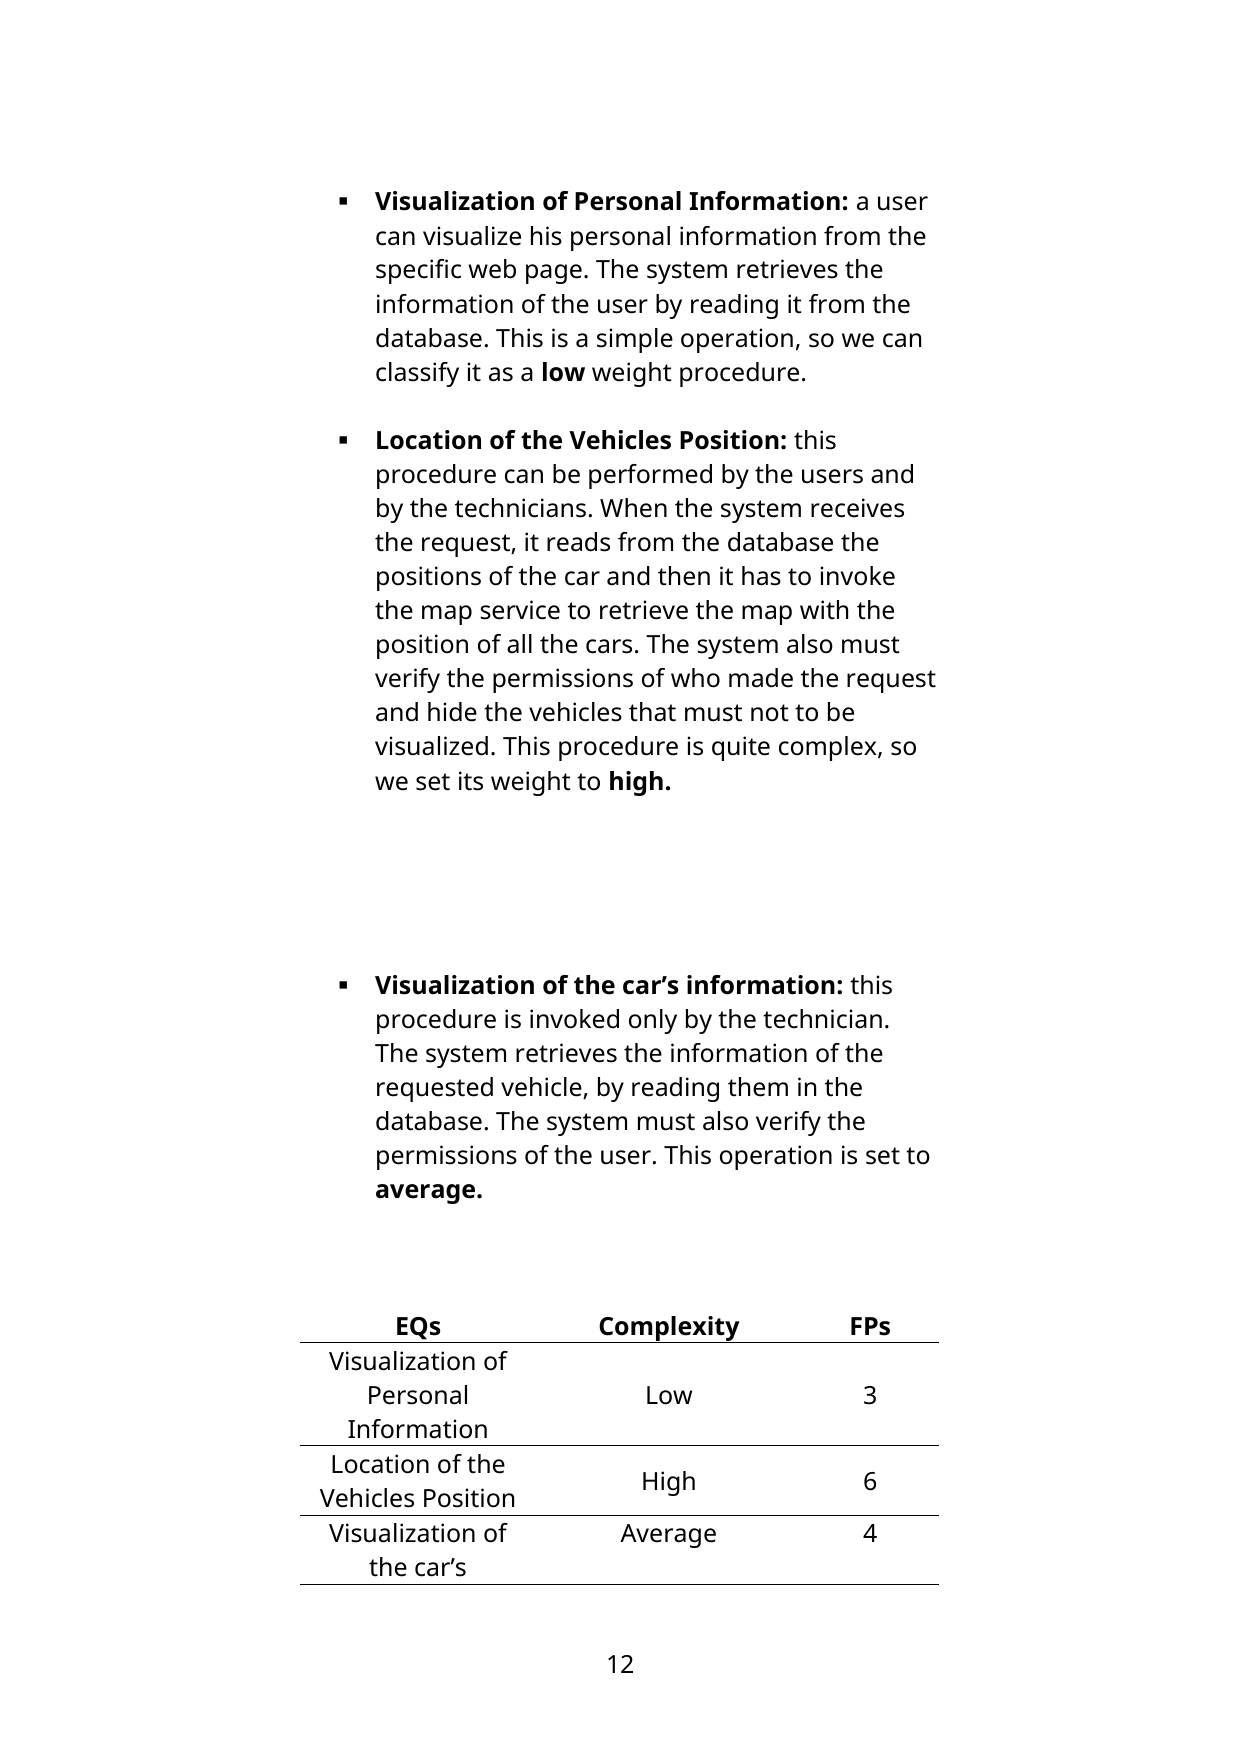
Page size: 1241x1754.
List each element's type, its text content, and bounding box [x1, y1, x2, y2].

table_cell Location of the Vehicles Position [300, 1446, 536, 1514]
table_cell 3 [802, 1343, 938, 1445]
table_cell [300, 1516, 536, 1584]
list Visualization of the car’s information: this procedure is invoked only by the technician. The system retrieves the information of the requested vehicle, by reading them in the database. The system must also verify the permissions of the user. This operation is set to average. [337, 967, 940, 1206]
table_cell 4 [802, 1516, 938, 1584]
table_cell High [536, 1446, 802, 1514]
table_header EQs [300, 1308, 536, 1342]
list Location of the Vehicles Position: this procedure can be performed by the users and by the technicians. When the system receives the request, it reads from the database the positions of the car and then it has to invoke the map service to retrieve the map with the position of all the cars. The system also must verify the permissions of who made the request and hide the vehicles that must not to be visualized. This procedure is quite complex, so we set its weight to high. [337, 422, 940, 797]
table_header Complexity [536, 1308, 802, 1342]
table_header FPs [802, 1308, 938, 1342]
table_cell Average [536, 1516, 802, 1584]
table_cell Visualization of Personal Information [300, 1343, 536, 1445]
table_cell 6 [802, 1446, 938, 1514]
table_cell Low [536, 1343, 802, 1445]
list Visualization of Personal Information: a user can visualize his personal information from the specific web page. The system retrieves the information of the user by reading it from the database. This is a simple operation, so we can classify it as a low weight procedure. [337, 184, 940, 388]
